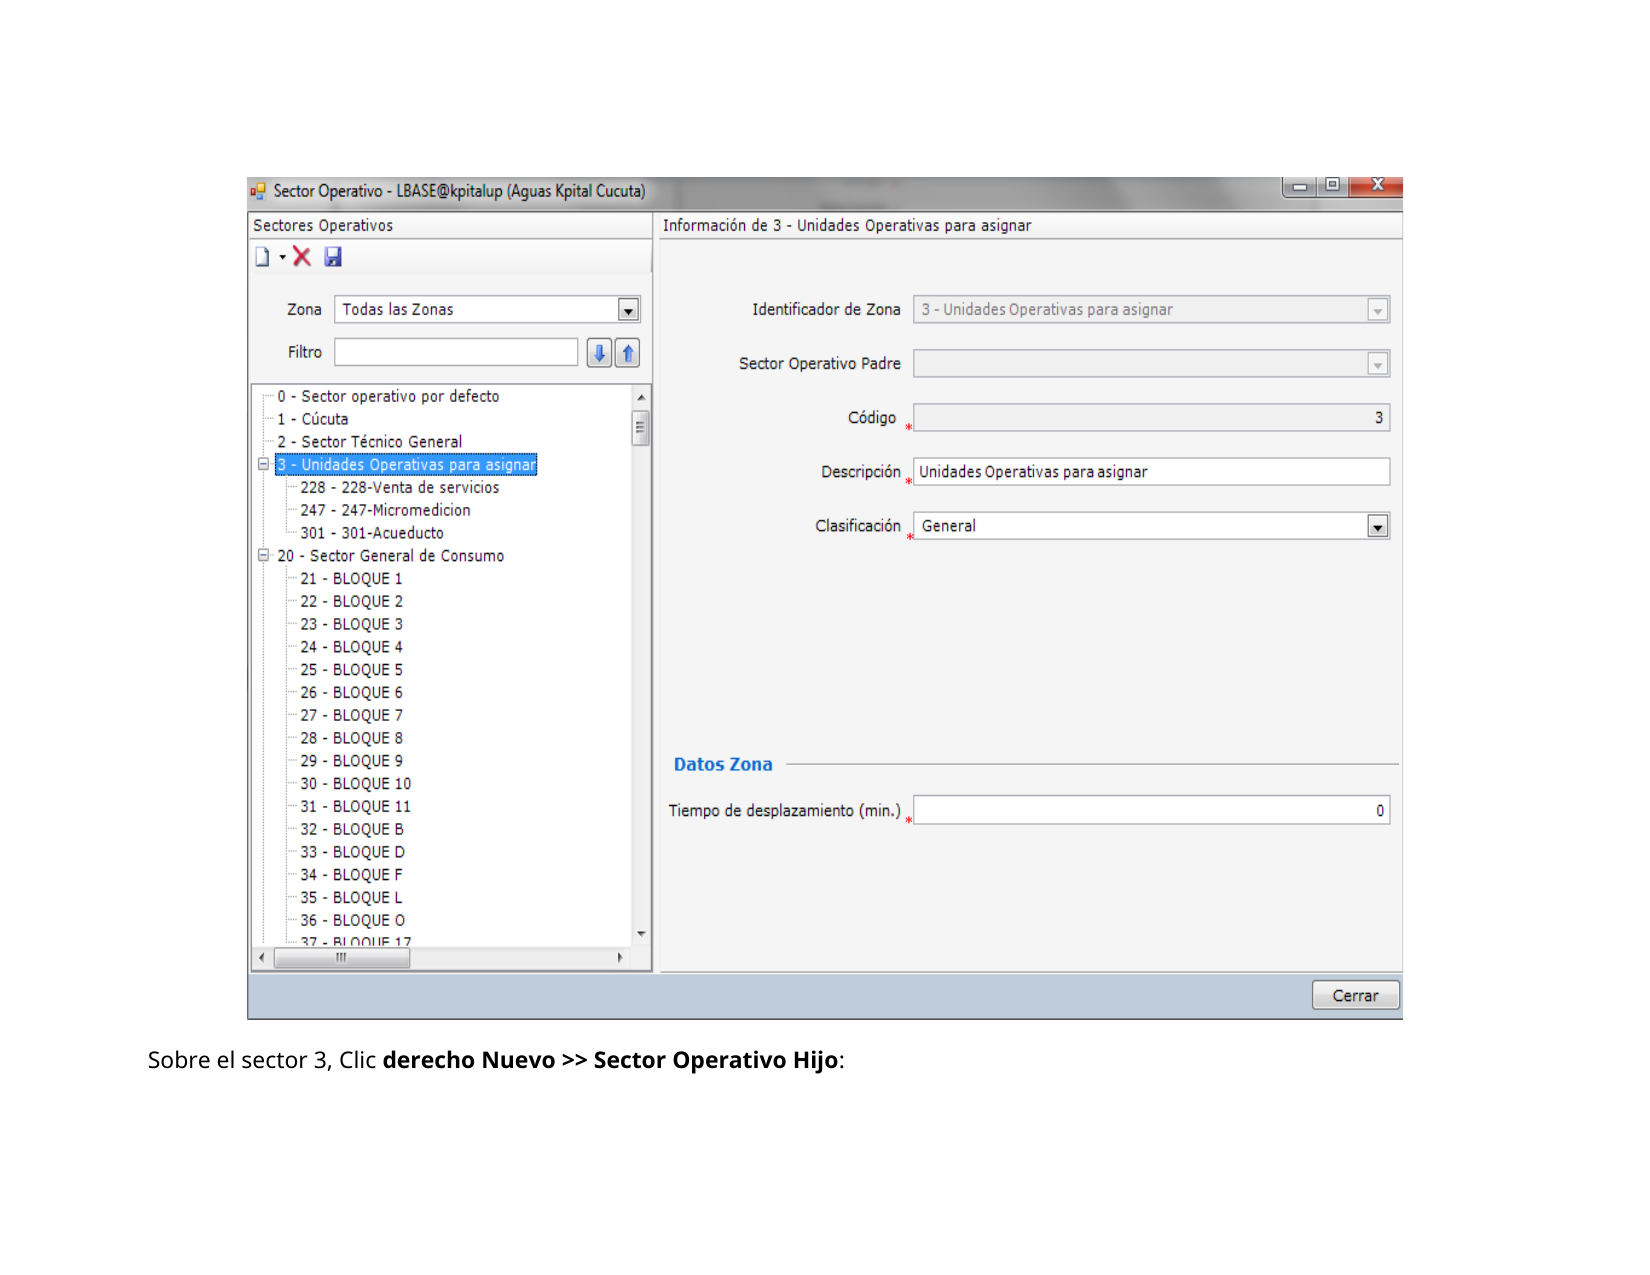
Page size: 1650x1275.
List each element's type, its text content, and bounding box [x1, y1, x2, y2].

text Sobre el sector 3, Clic derecho Nuevo >> Sector Operativo Hijo: [148, 1044, 1502, 1076]
picture [246, 177, 1404, 1020]
